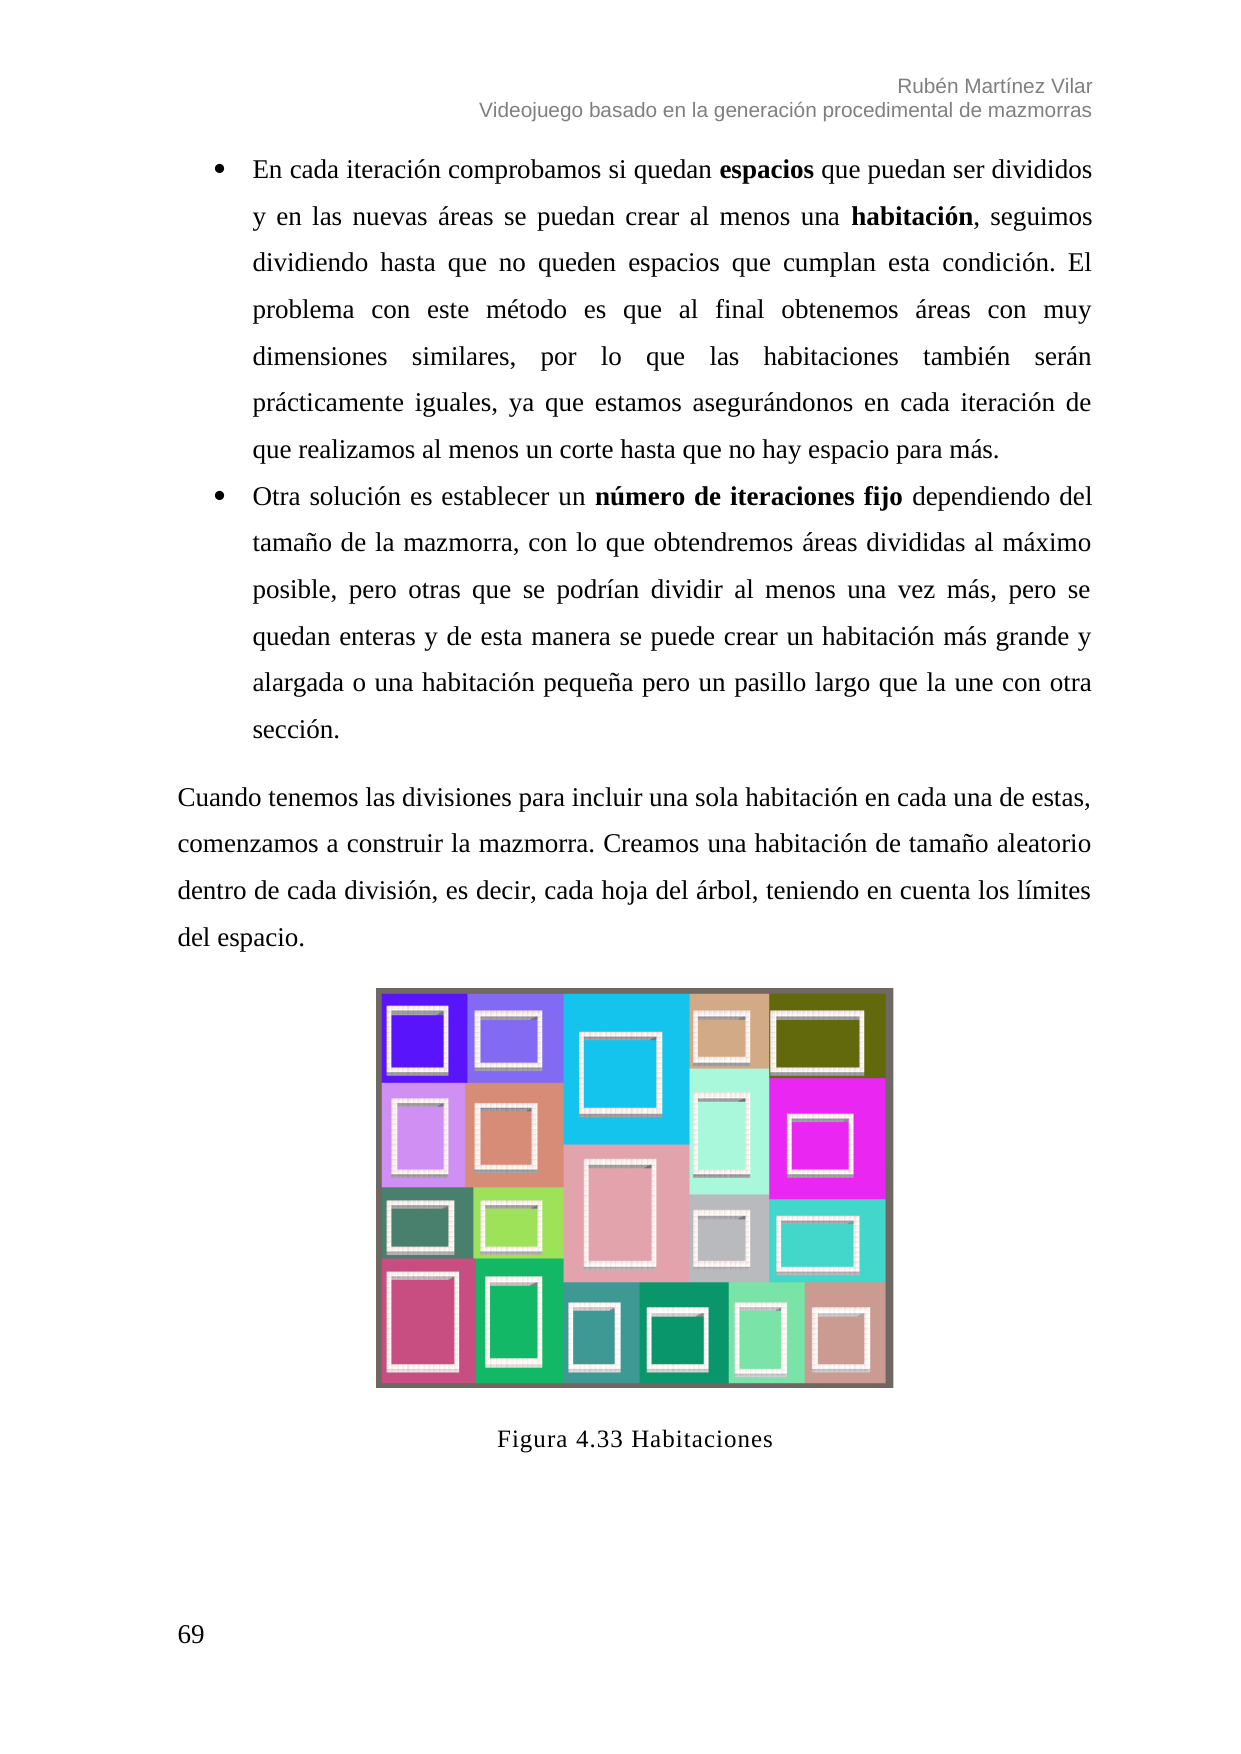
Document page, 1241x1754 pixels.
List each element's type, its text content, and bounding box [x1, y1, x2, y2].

list Otra solución es establecer un número de iteraciones fijo dependiendo del tamaño de la mazmorra, con lo que obtendremos áreas divididas al máximo posible, pero otras que se podrían dividir al menos una vez más, pero se quedan enteras y de esta manera se puede crear un habitación más grande y alargada o una habitación pequeña pero un pasillo largo que la une con otra sección. [215, 480, 1092, 744]
text Cuando tenemos las divisiones para incluir una sola habitación en cada una de estas, comenzamos a construir la mazmorra. Creamos una habitación de tamaño aleatorio dentro de cada división, es decir, cada hoja del árbol, teniendo en cuenta los límites del espacio. [177, 781, 1092, 952]
list En cada iteración comprobamos si quedan espacios que puedan ser divididos y en las nuevas áreas se puedan crear al menos una habitación, seguimos dividiendo hasta que no queden espacios que cumplan esta condición. El problema con este método es que al final obtenemos áreas con muy dimensiones similares, por lo que las habitaciones también serán prácticamente iguales, ya que estamos asegurándonos en cada iteración de que realizamos al menos un corte hasta que no hay espacio para más. [215, 153, 1092, 464]
picture [376, 988, 894, 1388]
